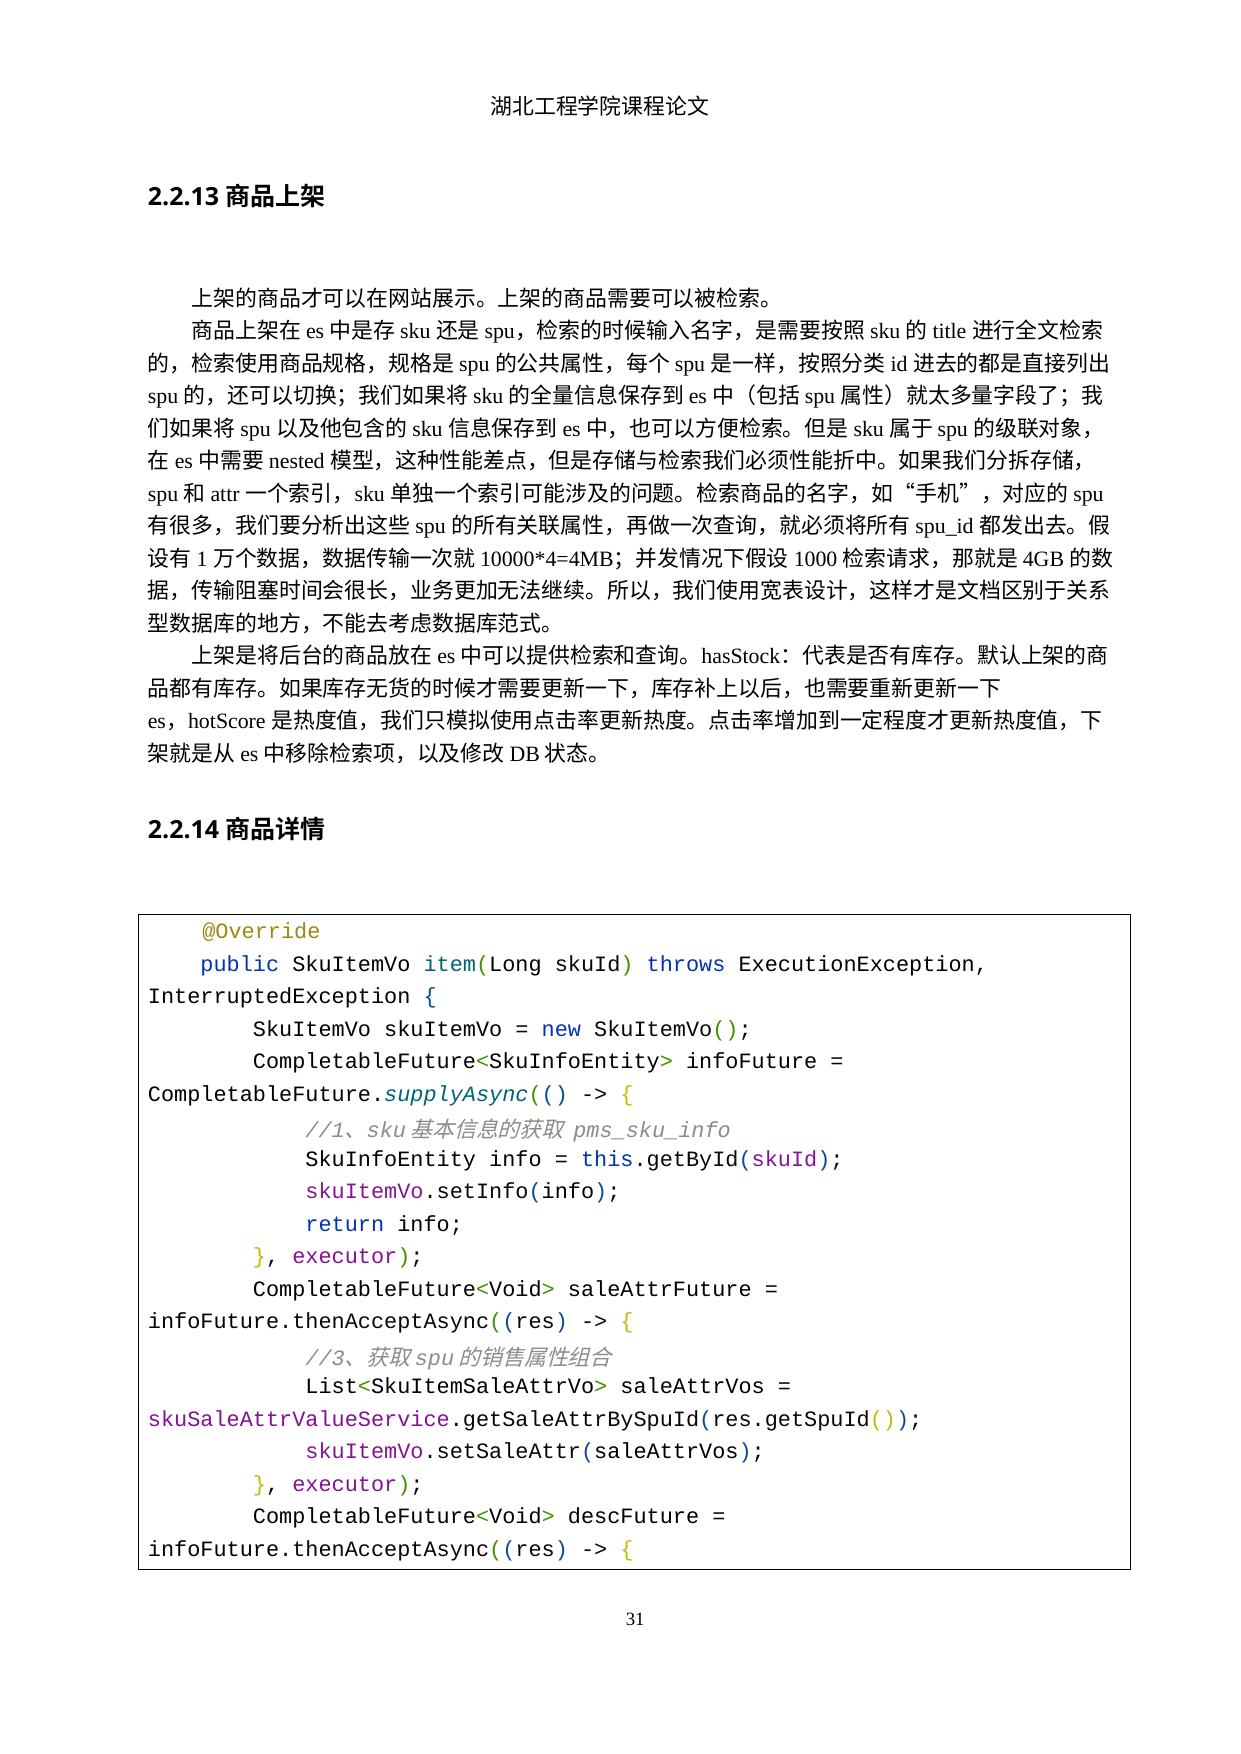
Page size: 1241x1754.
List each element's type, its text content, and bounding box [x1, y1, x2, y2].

subtitle 2.2.13 商品上架 [148, 162, 1122, 227]
text 商品上架在 es 中是存 sku 还是 spu，检索的时候输入名字，是需要按照 sku 的 title 进行全文检索的，检索使用商品规格，规格是 spu 的公共属性，每个 spu 是一样，按照分类 id 进去的都是直接列出 spu 的，还可以切换；我们如果将 sku 的全量信息保存到 es 中（包括 spu 属性）就太多量字段了；我们如果将 spu 以及他包含的 sku 信息保存到 es 中，也可以方便检索。但是 sku 属于spu 的级联对象，在 es 中需要 nested 模型，这种性能差点，但是存储与检索我们必须性能折中。如果我们分拆存储，spu 和 attr 一个索引，sku 单独一个索引可能涉及的问题。检索商品的名字，如“手机”，对应的 spu 有很多，我们要分析出这些 spu 的所有关联属性，再做一次查询，就必须将所有 spu_id 都发出去。假设有 1 万个数据，数据传输一次就10000*4=4MB；并发情况下假设 1000 检索请求，那就是 4GB 的数据，传输阻塞时间会很长，业务更加无法继续。所以，我们使用宽表设计，这样才是文档区别于关系型数据库的地方，不能去考虑数据库范式。 [148, 313, 1122, 638]
text 上架是将后台的商品放在 es 中可以提供检索和查询。hasStock：代表是否有库存。默认上架的商品都有库存。如果库存无货的时候才需要更新一下，库存补上以后，也需要重新更新一下 es，hotScore 是热度值，我们只模拟使用点击率更新热度。点击率增加到一定程度才更新热度值，下架就是从 es 中移除检索项，以及修改 DB状态。 [148, 638, 1122, 768]
subtitle 2.2.14 商品详情 [148, 795, 1122, 860]
text 上架的商品才可以在网站展示。上架的商品需要可以被检索。 [148, 281, 1122, 313]
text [139, 915, 1130, 1569]
